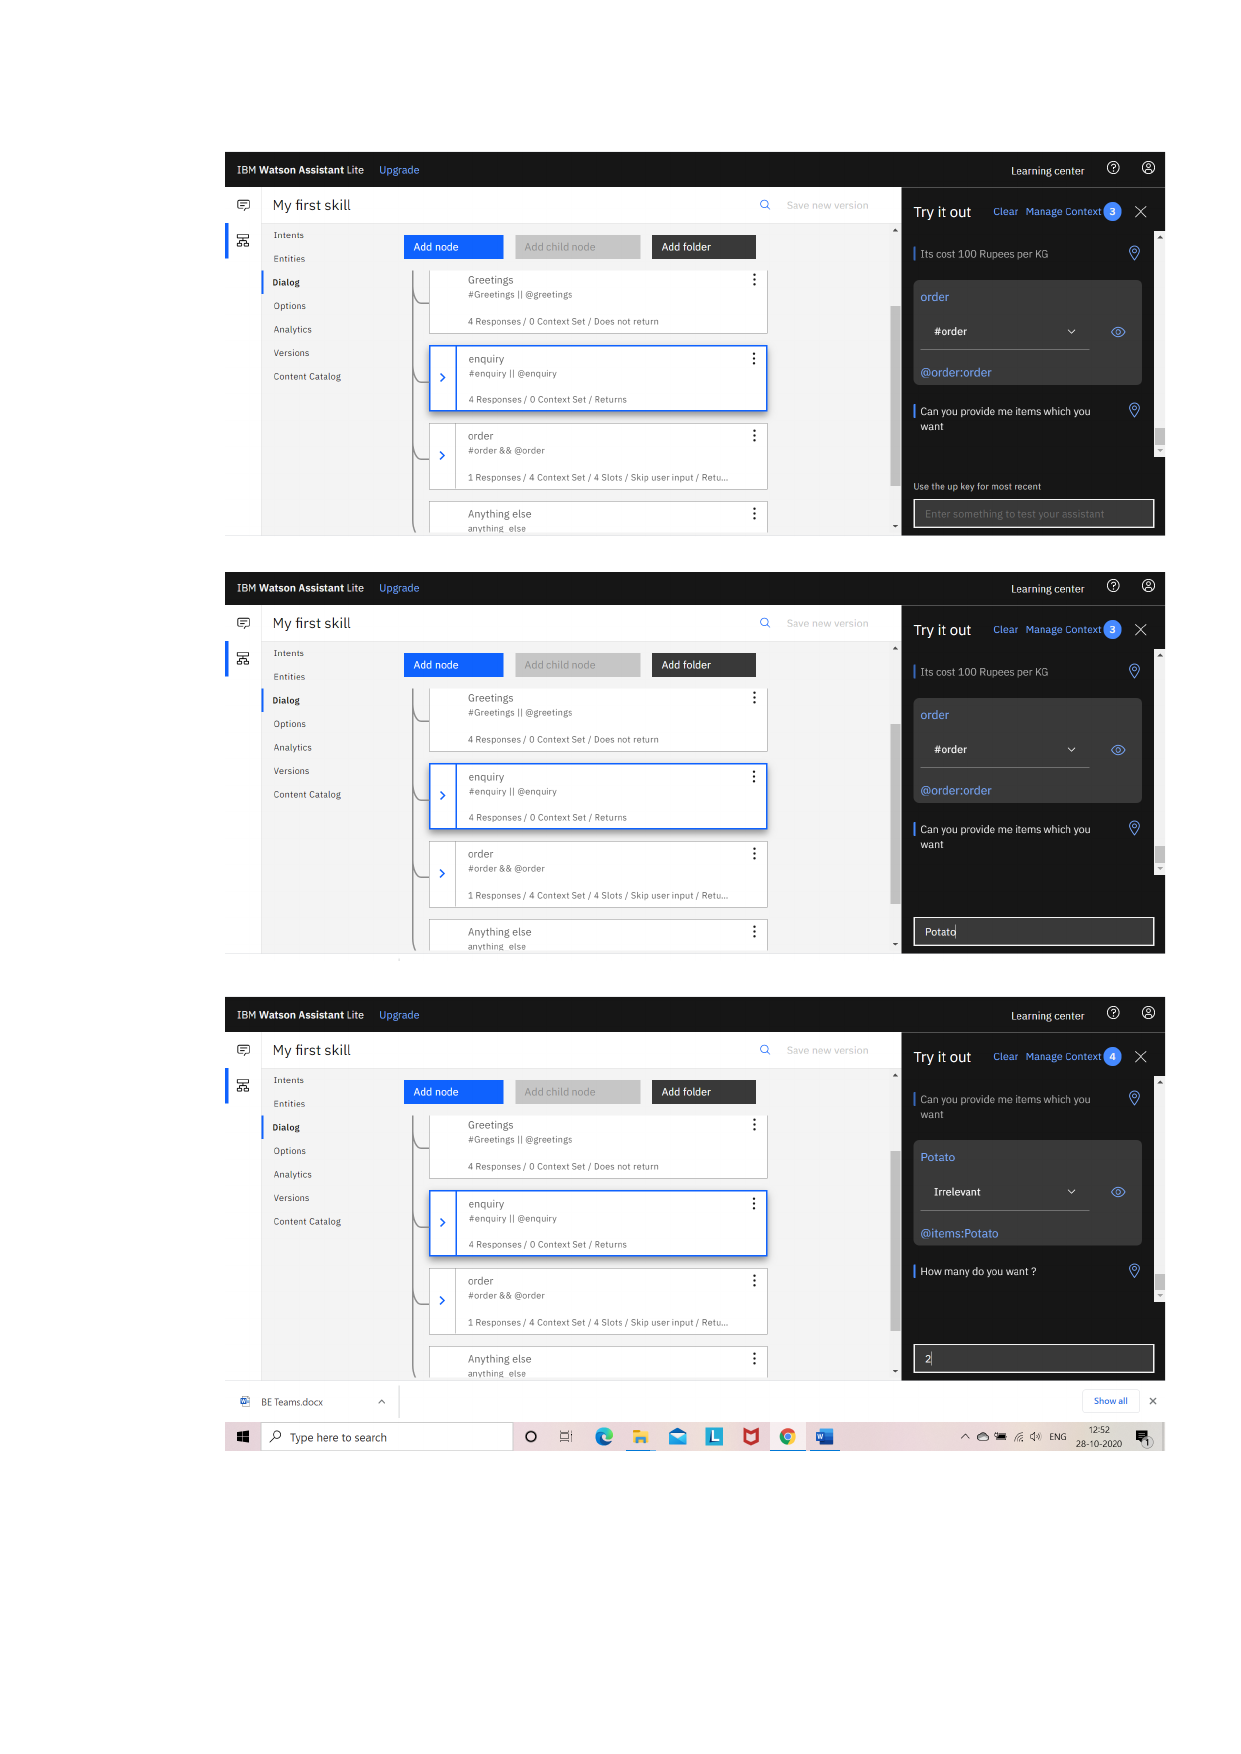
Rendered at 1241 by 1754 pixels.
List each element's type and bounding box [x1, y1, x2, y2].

picture [225, 996, 1166, 1451]
picture [225, 150, 1166, 537]
picture [225, 572, 1166, 961]
